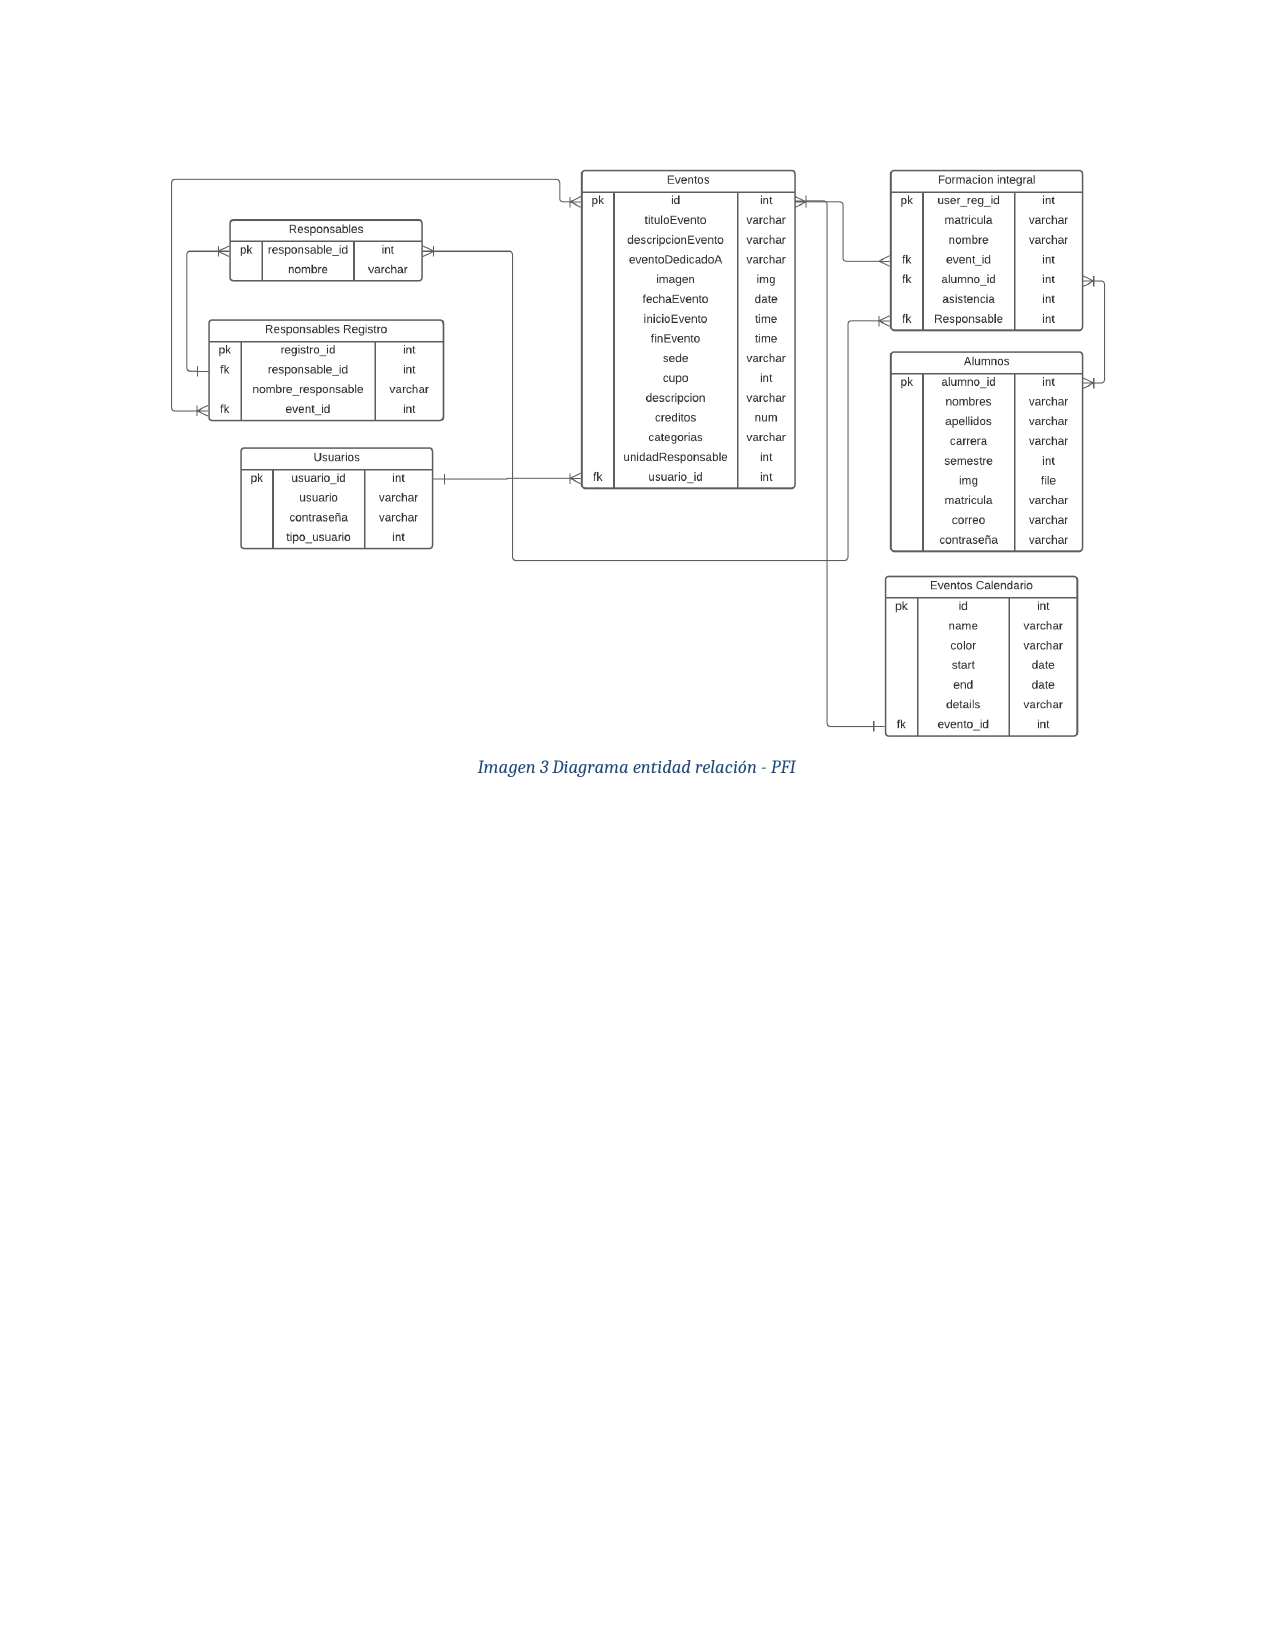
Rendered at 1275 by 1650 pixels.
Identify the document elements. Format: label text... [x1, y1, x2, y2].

text Imagen 3 Diagrama entidad relación - PFI [150, 757, 1125, 778]
picture [150, 150, 1126, 757]
